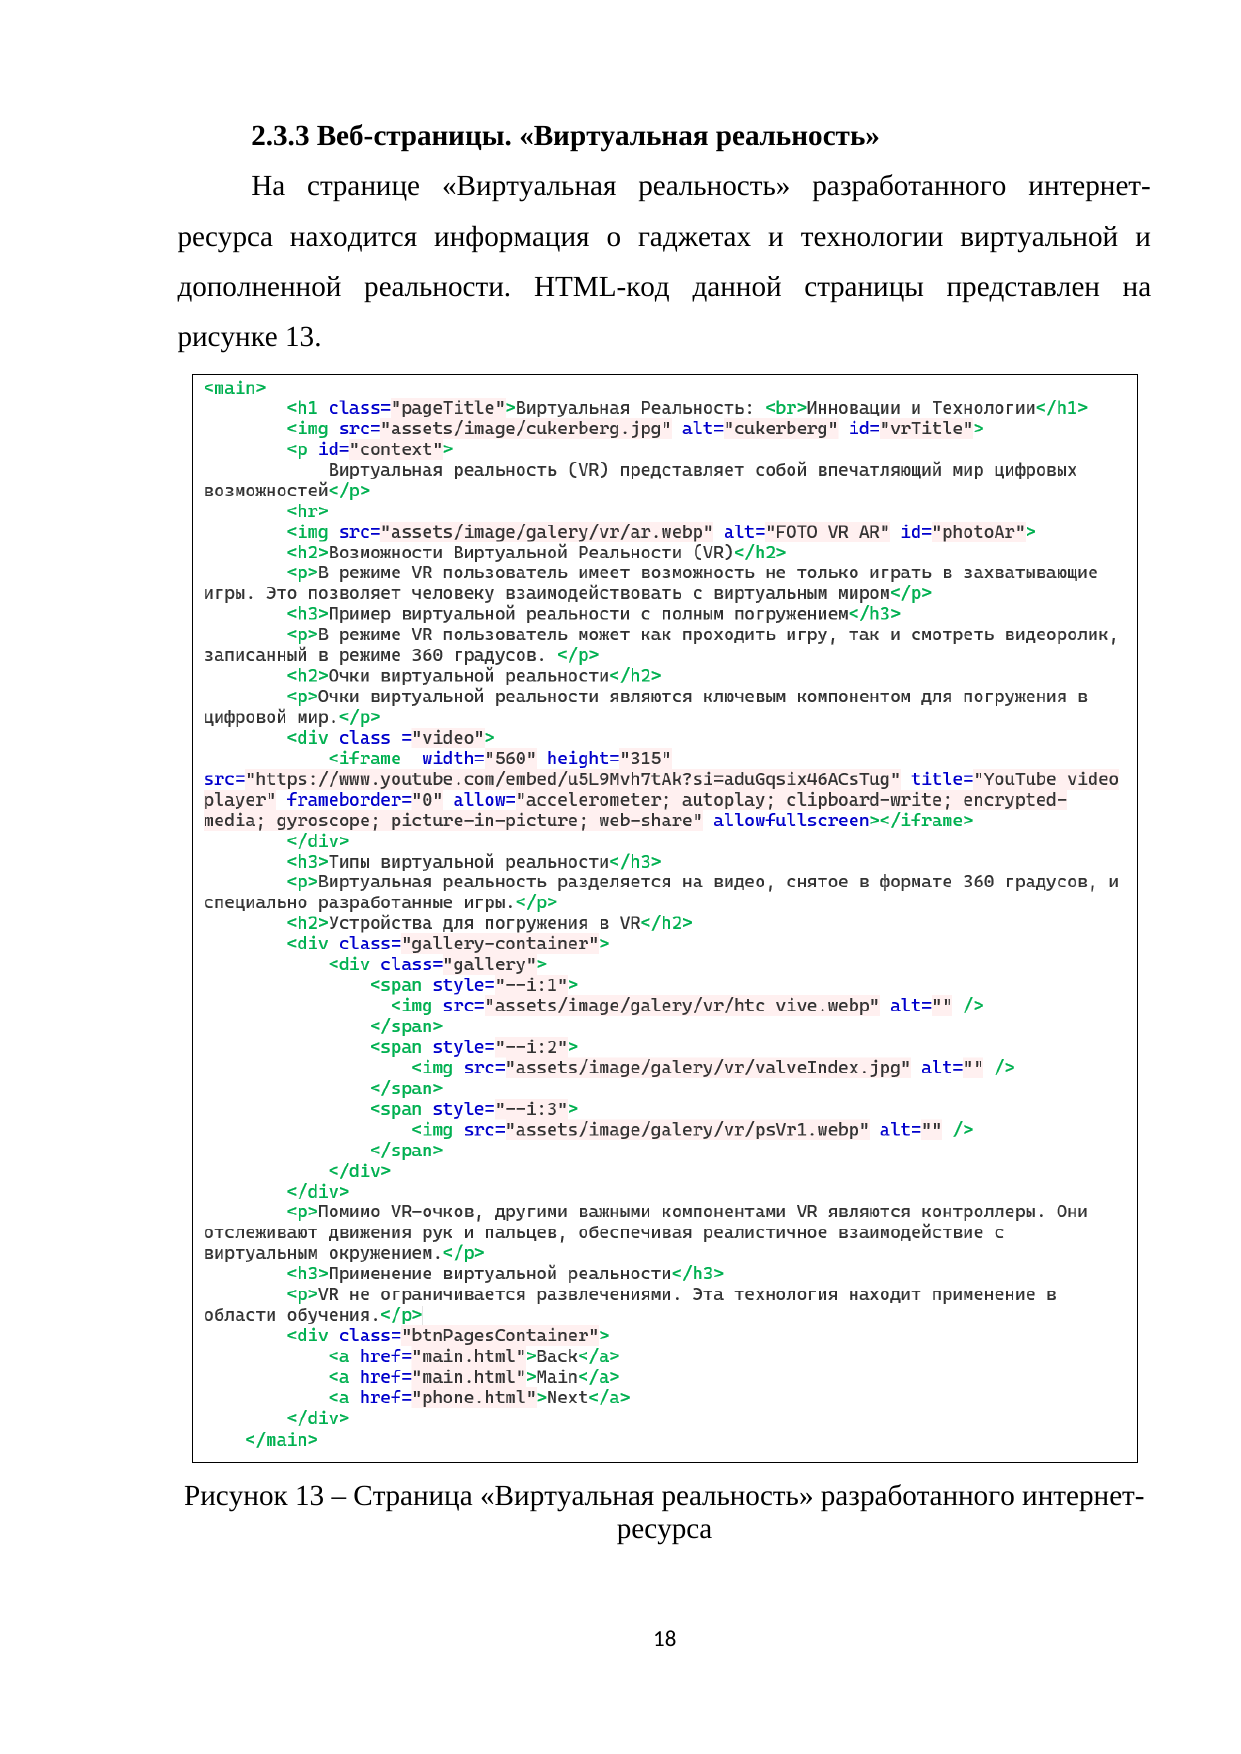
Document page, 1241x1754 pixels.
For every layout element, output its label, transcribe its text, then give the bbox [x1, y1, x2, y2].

text 2.3.3 Веб-страницы. «Виртуальная реальность» [177, 118, 1152, 152]
picture [190, 369, 1139, 1464]
text Рисунок 13 – Страница «Виртуальная реальность» разработанного интернет-ресурса [177, 1478, 1152, 1545]
text На странице «Виртуальная реальность» разработанного интернет-ресурса находится информация о гаджетах и технологии виртуальной и дополненной реальности. HTML-код данной страницы представлен на рисунке 13. [177, 168, 1152, 353]
